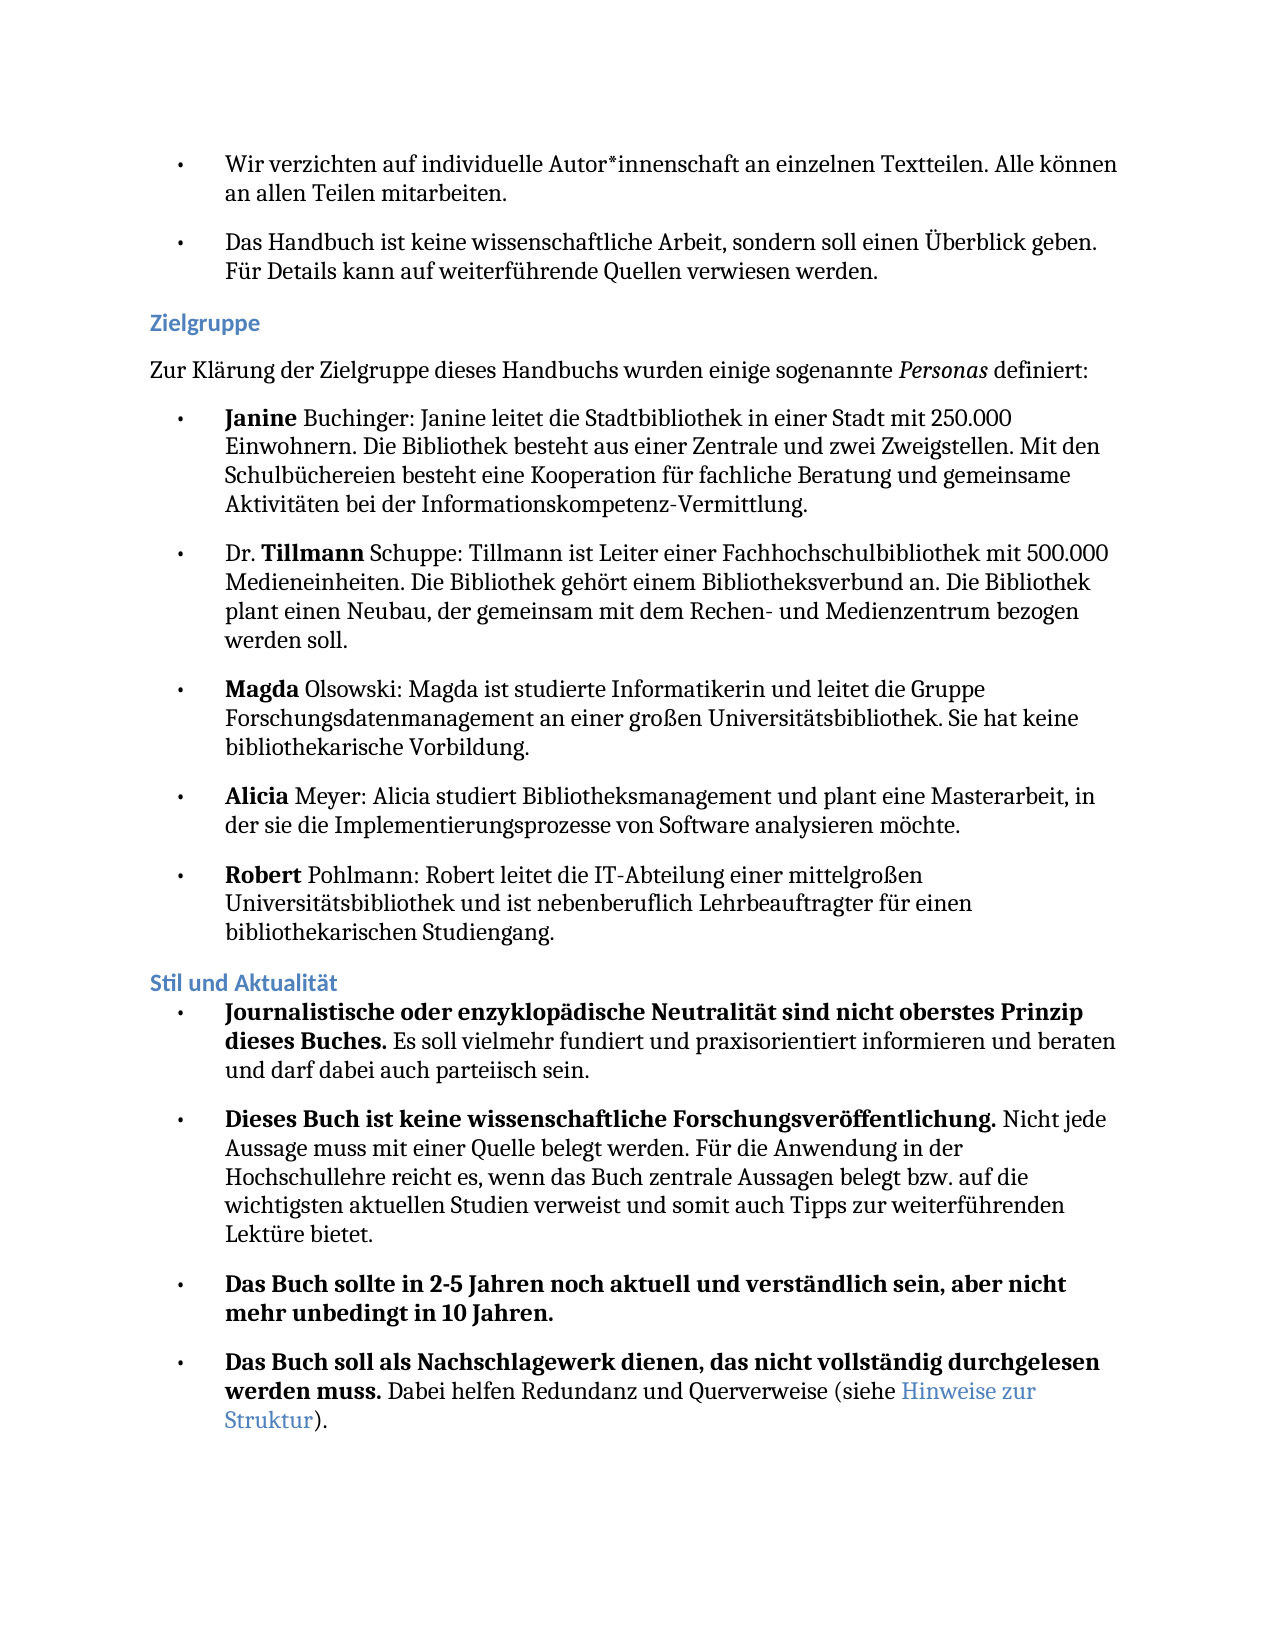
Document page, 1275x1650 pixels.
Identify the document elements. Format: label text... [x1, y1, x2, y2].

list Das Buch sollte in 2-5 Jahren noch aktuell und verständlich sein, aber nicht mehr unbedingt in 10 Jahren. [175, 1270, 1125, 1327]
list Das Buch soll als Nachschlagewerk dienen, das nicht vollständig durchgelesen werden muss. Dabei helfen Redundanz und Querverweise (siehe Hinweise zur Struktur). [175, 1348, 1125, 1434]
list Robert Pohlmann: Robert leitet die IT-Abteilung einer mittelgroßen Universitätsbibliothek und ist nebenberuflich Lehrbeauftragter für einen bibliothekarischen Studiengang. [175, 861, 1125, 947]
list Magda Olsowski: Magda ist studierte Informatikerin und leitet die Gruppe Forschungsdatenmanagement an einer großen Universitätsbibliothek. Sie hat keine bibliothekarische Vorbildung. [175, 675, 1125, 761]
list Dieses Buch ist keine wissenschaftliche Forschungsveröffentlichung. Nicht jede Aussage muss mit einer Quelle belegt werden. Für die Anwendung in der Hochschullehre reicht es, wenn das Buch zentrale Aussagen belegt bzw. auf die wichtigsten aktuellen Studien verweist und somit auch Tipps zur weiterführenden Lektüre bietet. [175, 1105, 1125, 1249]
list Wir verzichten auf individuelle Autor*innenschaft an einzelnen Textteilen. Alle können an allen Teilen mitarbeiten. [175, 150, 1125, 207]
list Alicia Meyer: Alicia studiert Bibliotheksmanagement und plant eine Masterarbeit, in der sie die Implementierungsprozesse von Software analysieren möchte. [175, 782, 1125, 840]
list Janine Buchinger: Janine leitet die Stadtbibliothek in einer Stadt mit 250.000 Einwohnern. Die Bibliothek besteht aus einer Zentrale und zwei Zweigstellen. Mit den Schulbüchereien besteht eine Kooperation für fachliche Beratung und gemeinsame Aktivitäten bei der Informationskompetenz-Vermittlung. [175, 403, 1125, 518]
list Dr. Tillmann Schuppe: Tillmann ist Leiter einer Fachhochschulbibliothek mit 500.000 Medieneinheiten. Die Bibliothek gehört einem Bibliotheksverbund an. Die Bibliothek plant einen Neubau, der gemeinsam mit dem Rechen- und Medienzentrum bezogen werden soll. [175, 539, 1125, 654]
subtitle Stil und Aktualität [150, 968, 1125, 998]
list Journalistische oder enzyklopädische Neutralität sind nicht oberstes Prinzip dieses Buches. Es soll vielmehr fundiert und praxisorientiert informieren und beraten und darf dabei auch parteiisch sein. [175, 998, 1125, 1084]
list Das Handbuch ist keine wissenschaftliche Arbeit, sondern soll einen Überblick geben. Für Details kann auf weiterführende Quellen verwiesen werden. [175, 228, 1125, 286]
subtitle Zielgruppe [150, 307, 1125, 337]
text Zur Klärung der Zielgruppe dieses Handbuchs wurden einige sogenannte Personas definiert: [150, 356, 1125, 385]
